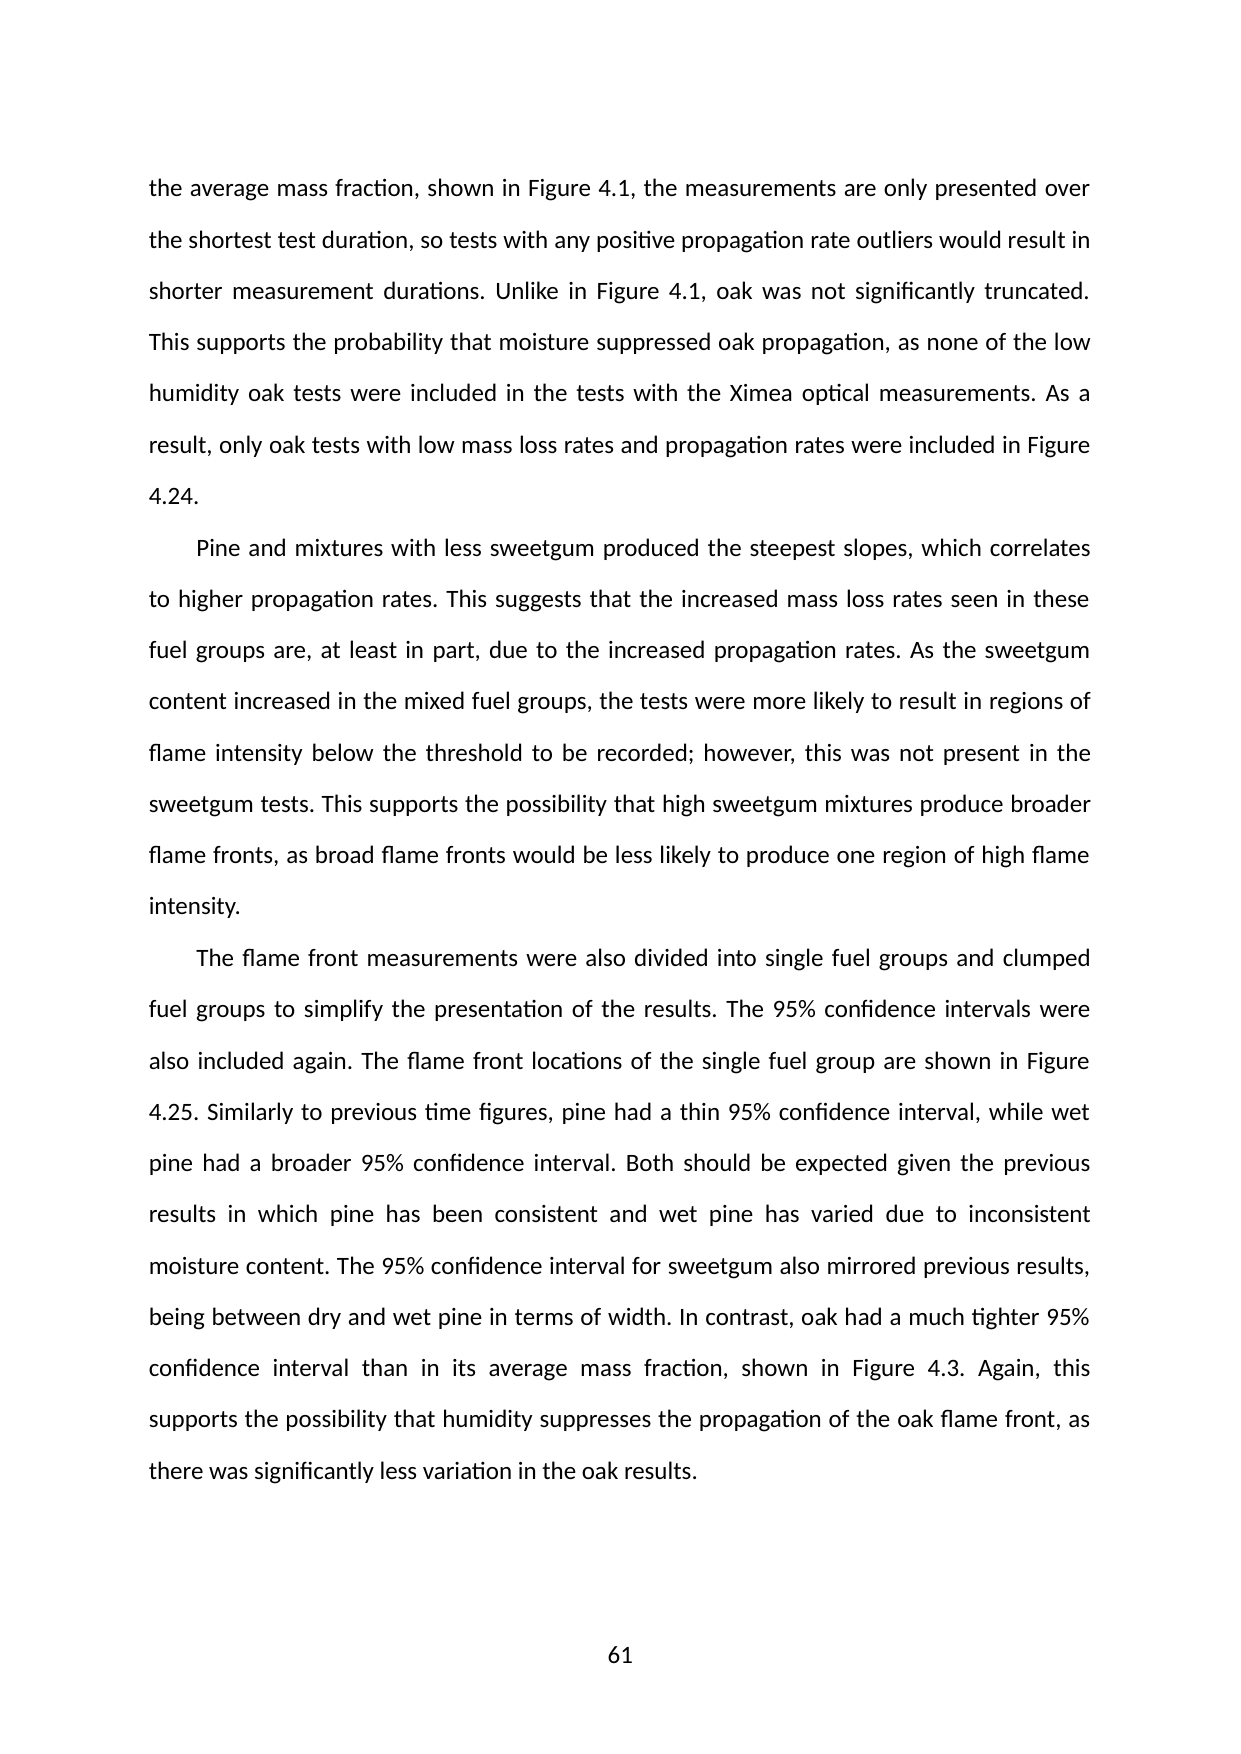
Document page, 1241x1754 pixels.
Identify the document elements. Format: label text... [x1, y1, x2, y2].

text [148, 172, 1092, 511]
text Pine and mixtures with less sweetgum produced the steepest slopes, which correlates to higher propagation rates. This suggests that the increased mass loss rates seen in these fuel groups are, at least in part, due to the increased propagation rates. As the sweetgum content increased in the mixed fuel groups, the tests were more likely to result in regions of flame intensity below the threshold to be recorded; however, this was not present in the sweetgum tests. This supports the possibility that high sweetgum mixtures produce broader flame fronts, as broad flame fronts would be less likely to produce one region of high flame intensity. [148, 532, 1092, 921]
text The flame front measurements were also divided into single fuel groups and clumped fuel groups to simplify the presentation of the results. The 95% confidence intervals were also included again. The flame front locations of the single fuel group are shown in Figure 4.25. Similarly to previous time figures, pine had a thin 95% confidence interval, while wet pine had a broader 95% confidence interval. Both should be expected given the previous results in which pine has been consistent and wet pine has varied due to inconsistent moisture content. The 95% confidence interval for sweetgum also mirrored previous results, being between dry and wet pine in terms of width. In contrast, oak had a much tighter 95% confidence interval than in its average mass fraction, shown in Figure 4.3. Again, this supports the possibility that humidity suppresses the propagation of the oak flame front, as there was significantly less variation in the oak results. [148, 942, 1092, 1485]
